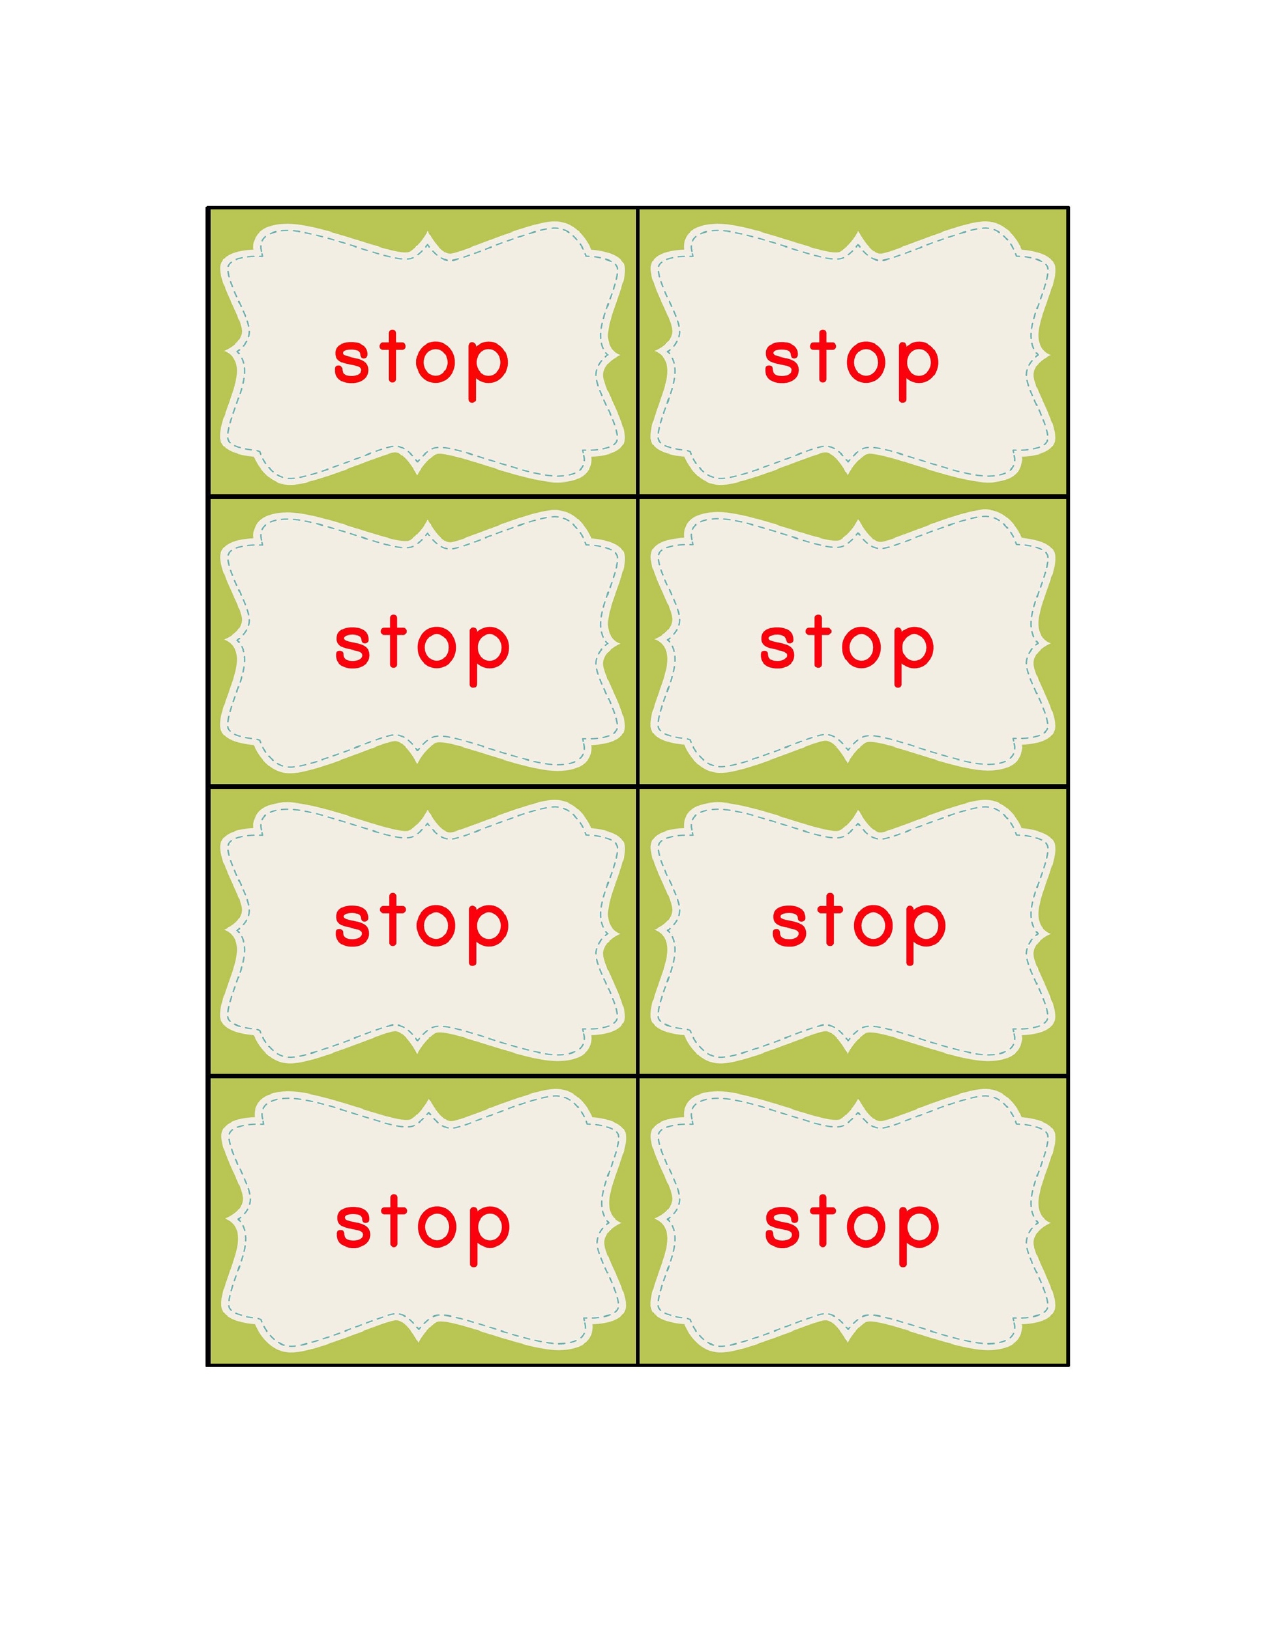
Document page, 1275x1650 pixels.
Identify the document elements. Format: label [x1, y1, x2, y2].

picture [150, 150, 1125, 1414]
